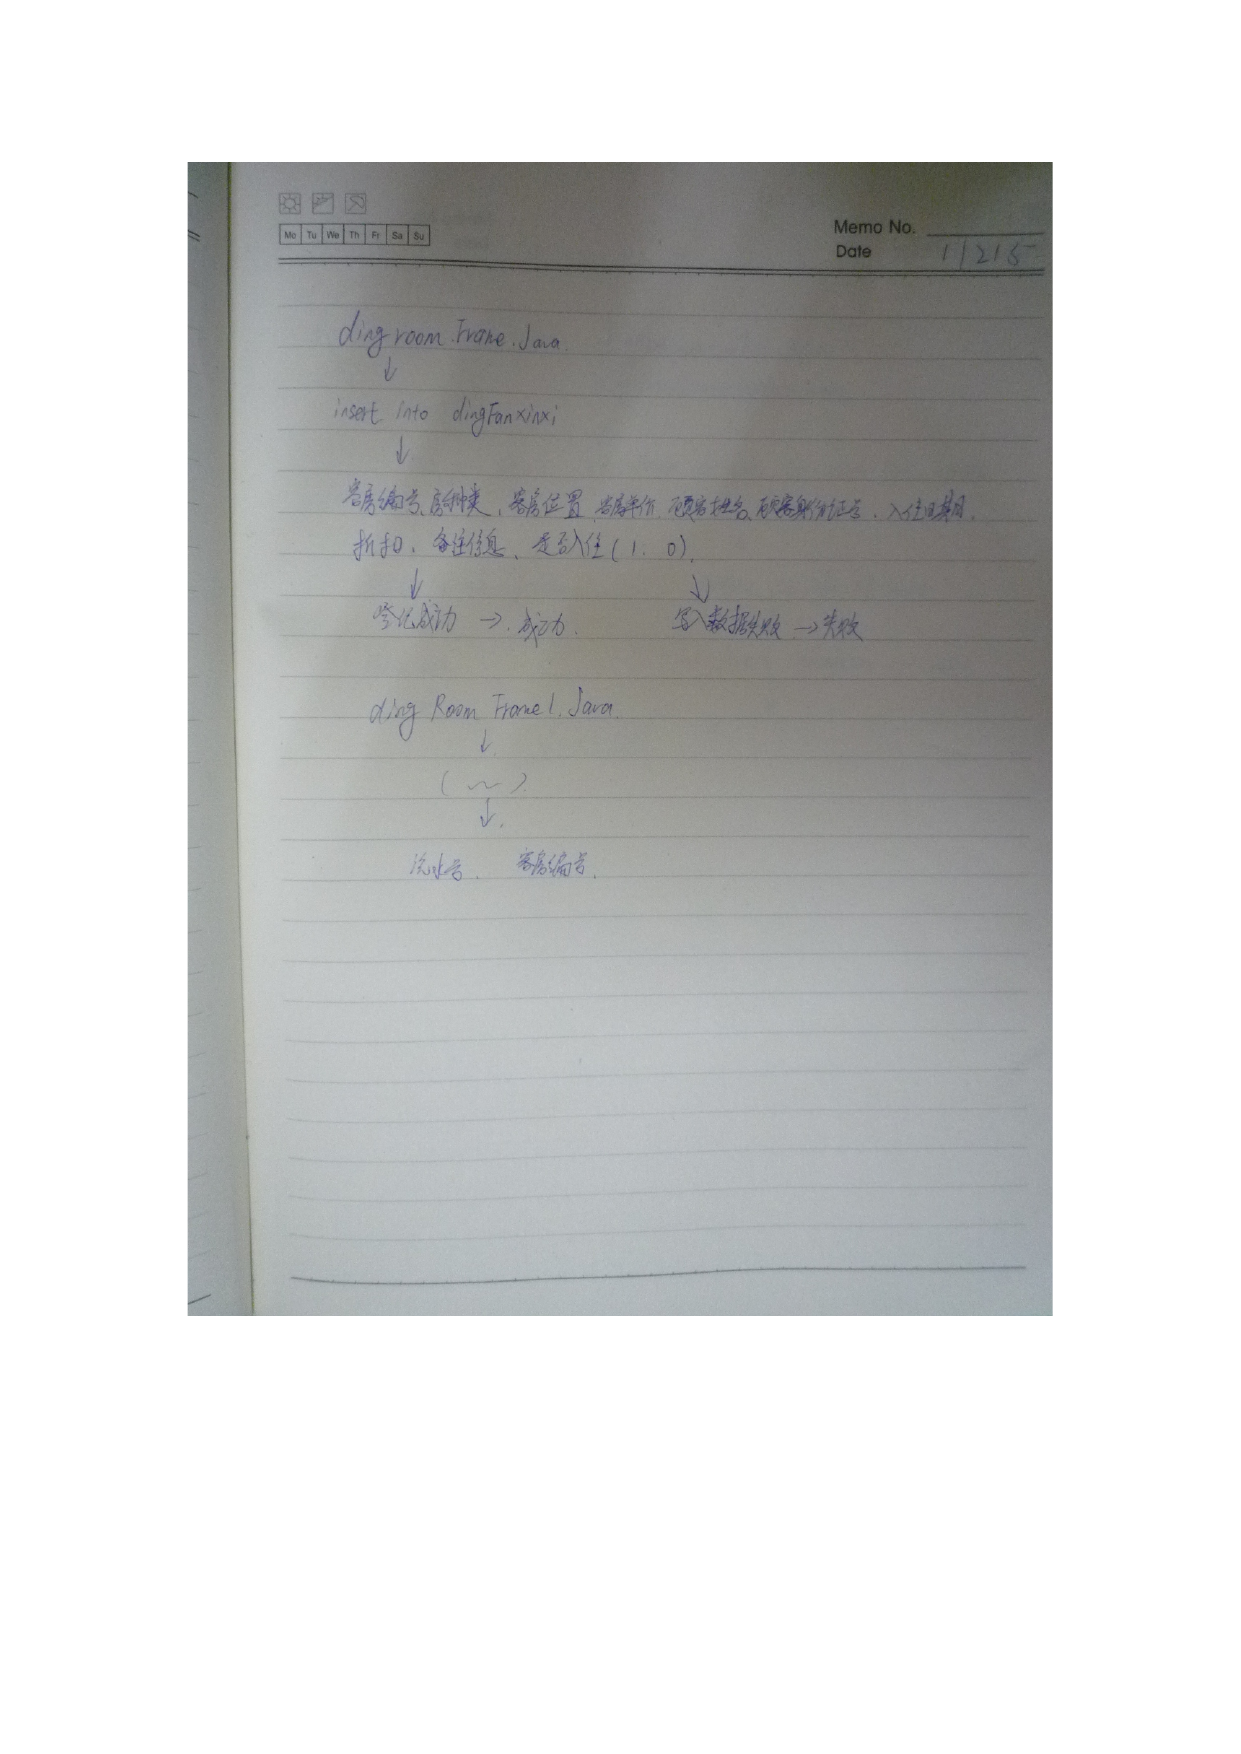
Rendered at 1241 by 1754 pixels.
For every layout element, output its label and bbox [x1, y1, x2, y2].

picture [187, 162, 1053, 1316]
